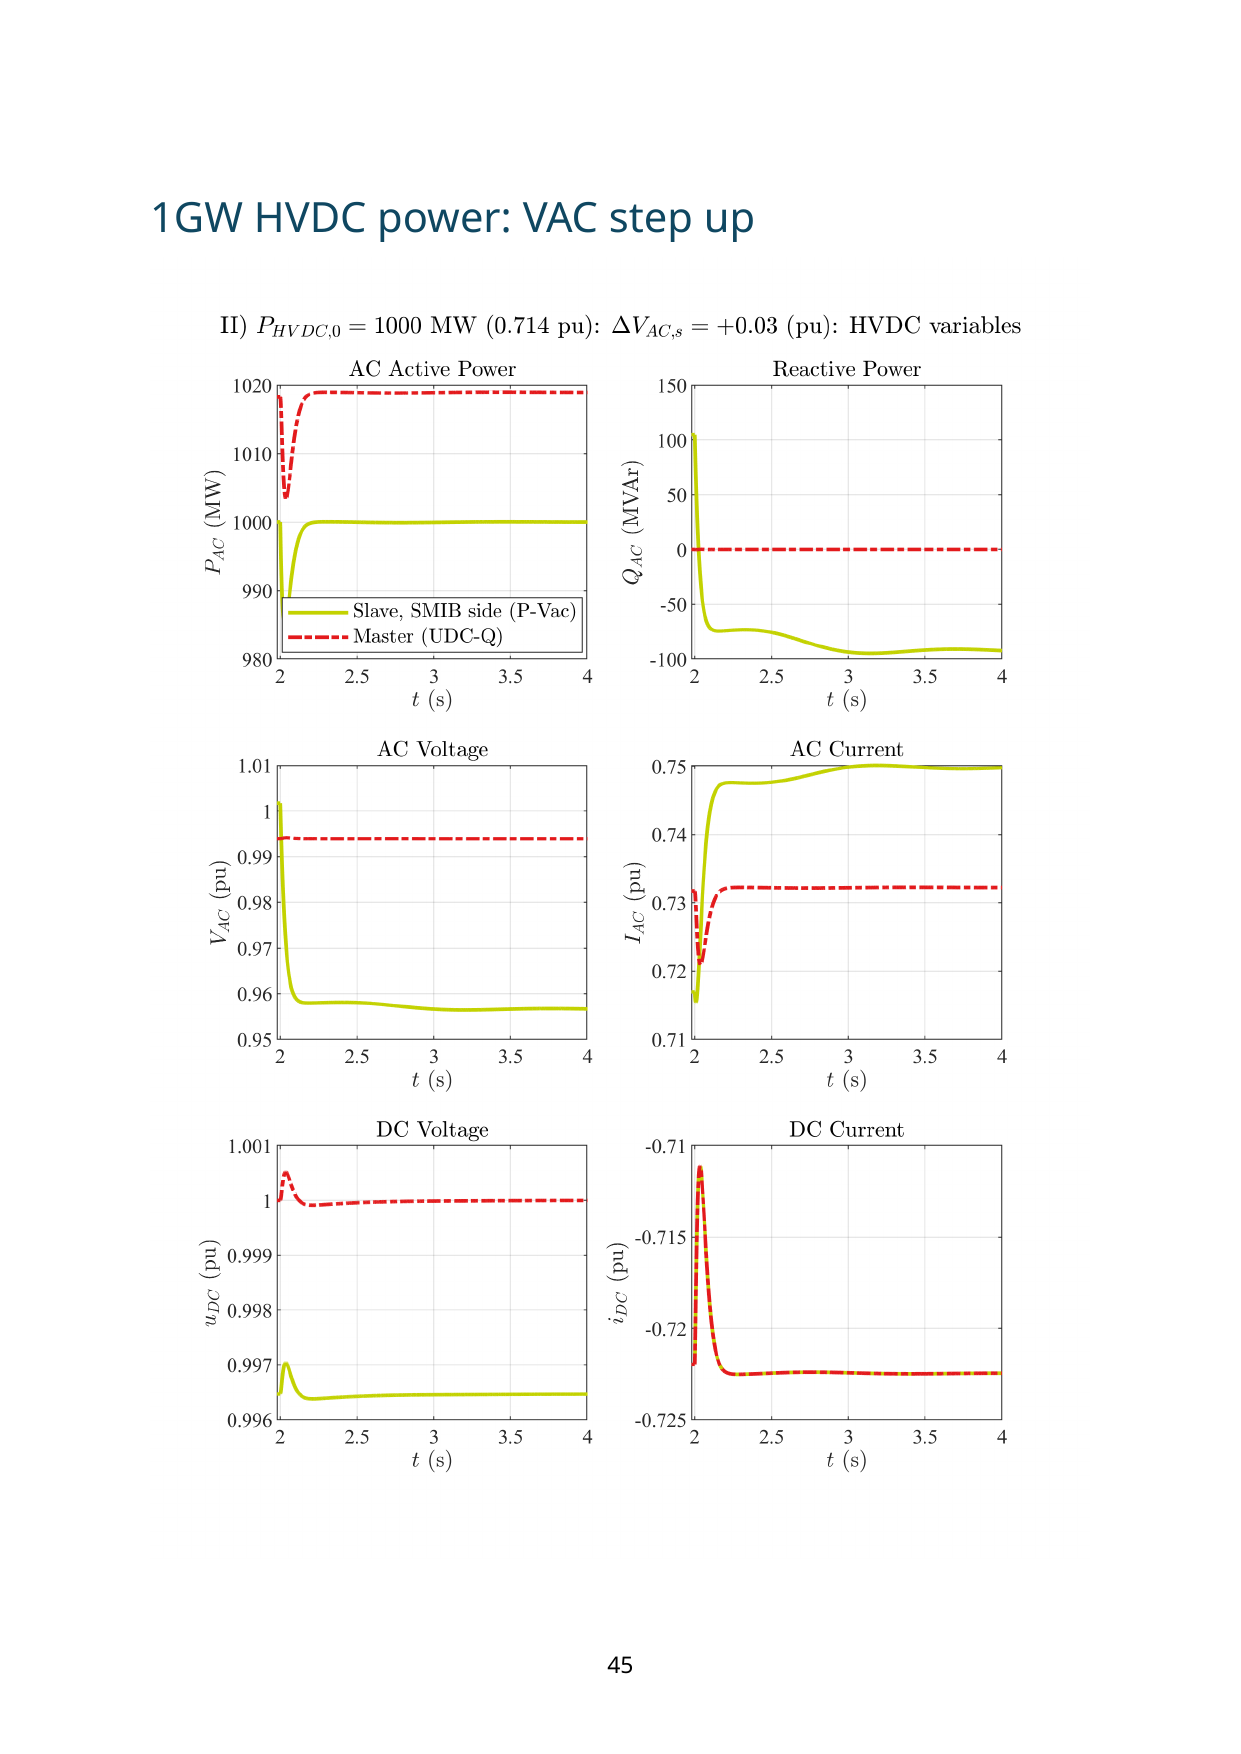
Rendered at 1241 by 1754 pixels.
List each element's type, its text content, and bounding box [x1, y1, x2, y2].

subtitle 1GW HVDC power: VAC step up [150, 187, 1090, 244]
picture [150, 257, 1091, 1559]
